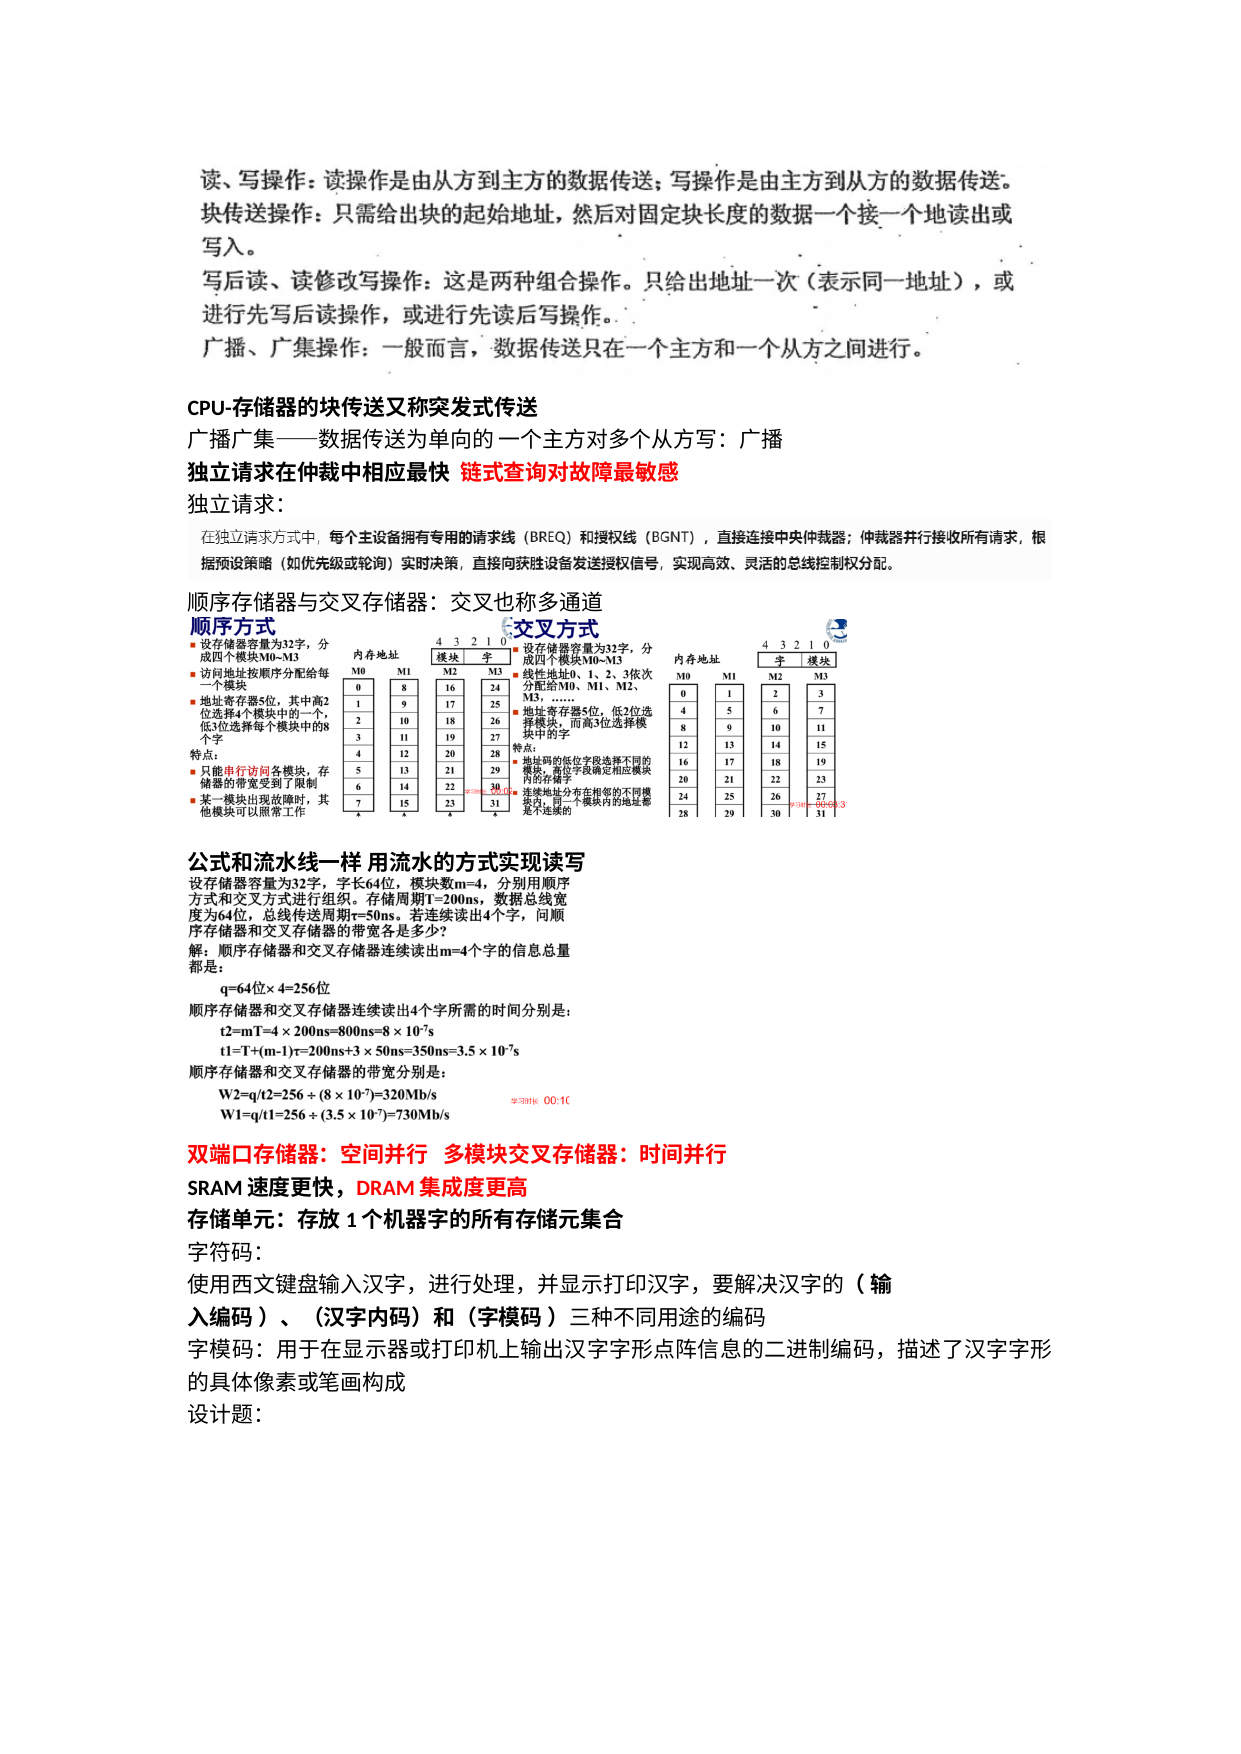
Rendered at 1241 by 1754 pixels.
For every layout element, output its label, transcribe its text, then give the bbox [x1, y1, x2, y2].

text SRAM速度更快，DRAM集成度更高 [187, 1169, 1053, 1202]
text 设计题： [187, 1397, 1053, 1429]
text 字符码： [187, 1234, 1053, 1267]
text 双端口存储器：空间并行 多模块交叉存储器：时间并行 [187, 1137, 1053, 1169]
picture [187, 617, 847, 817]
text 存储单元：存放 1 个机器字的所有存储元集合 [187, 1202, 1053, 1234]
text 字模码：用于在显示器或打印机上输出汉字字形点阵信息的二进制编码，描述了汉字字形的具体像素或笔画构成 [187, 1332, 1053, 1397]
text 独立请求在仲裁中相应最快 链式查询对故障最敏感 [187, 454, 1053, 487]
text 入编码 ）、（汉字内码）和（字模码 ）三种不同用途的编码 [187, 1299, 1053, 1332]
text 独立请求： [187, 487, 1053, 519]
text CPU-存储器的块传送又称突发式传送 [187, 389, 1053, 422]
picture [187, 162, 1052, 379]
text 使用西文键盘输入汉字，进行处理，并显示打印汉字，要解决汉字的（ 输 [187, 1267, 1053, 1299]
picture [187, 877, 570, 1128]
text 顺序存储器与交叉存储器：交叉也称多通道 [187, 584, 1053, 617]
picture [187, 519, 1052, 579]
text 广播广集——数据传送为单向的 一个主方对多个从方写：广播 [187, 422, 1053, 454]
text 公式和流水线一样 用流水的方式实现读写 [187, 844, 1053, 877]
